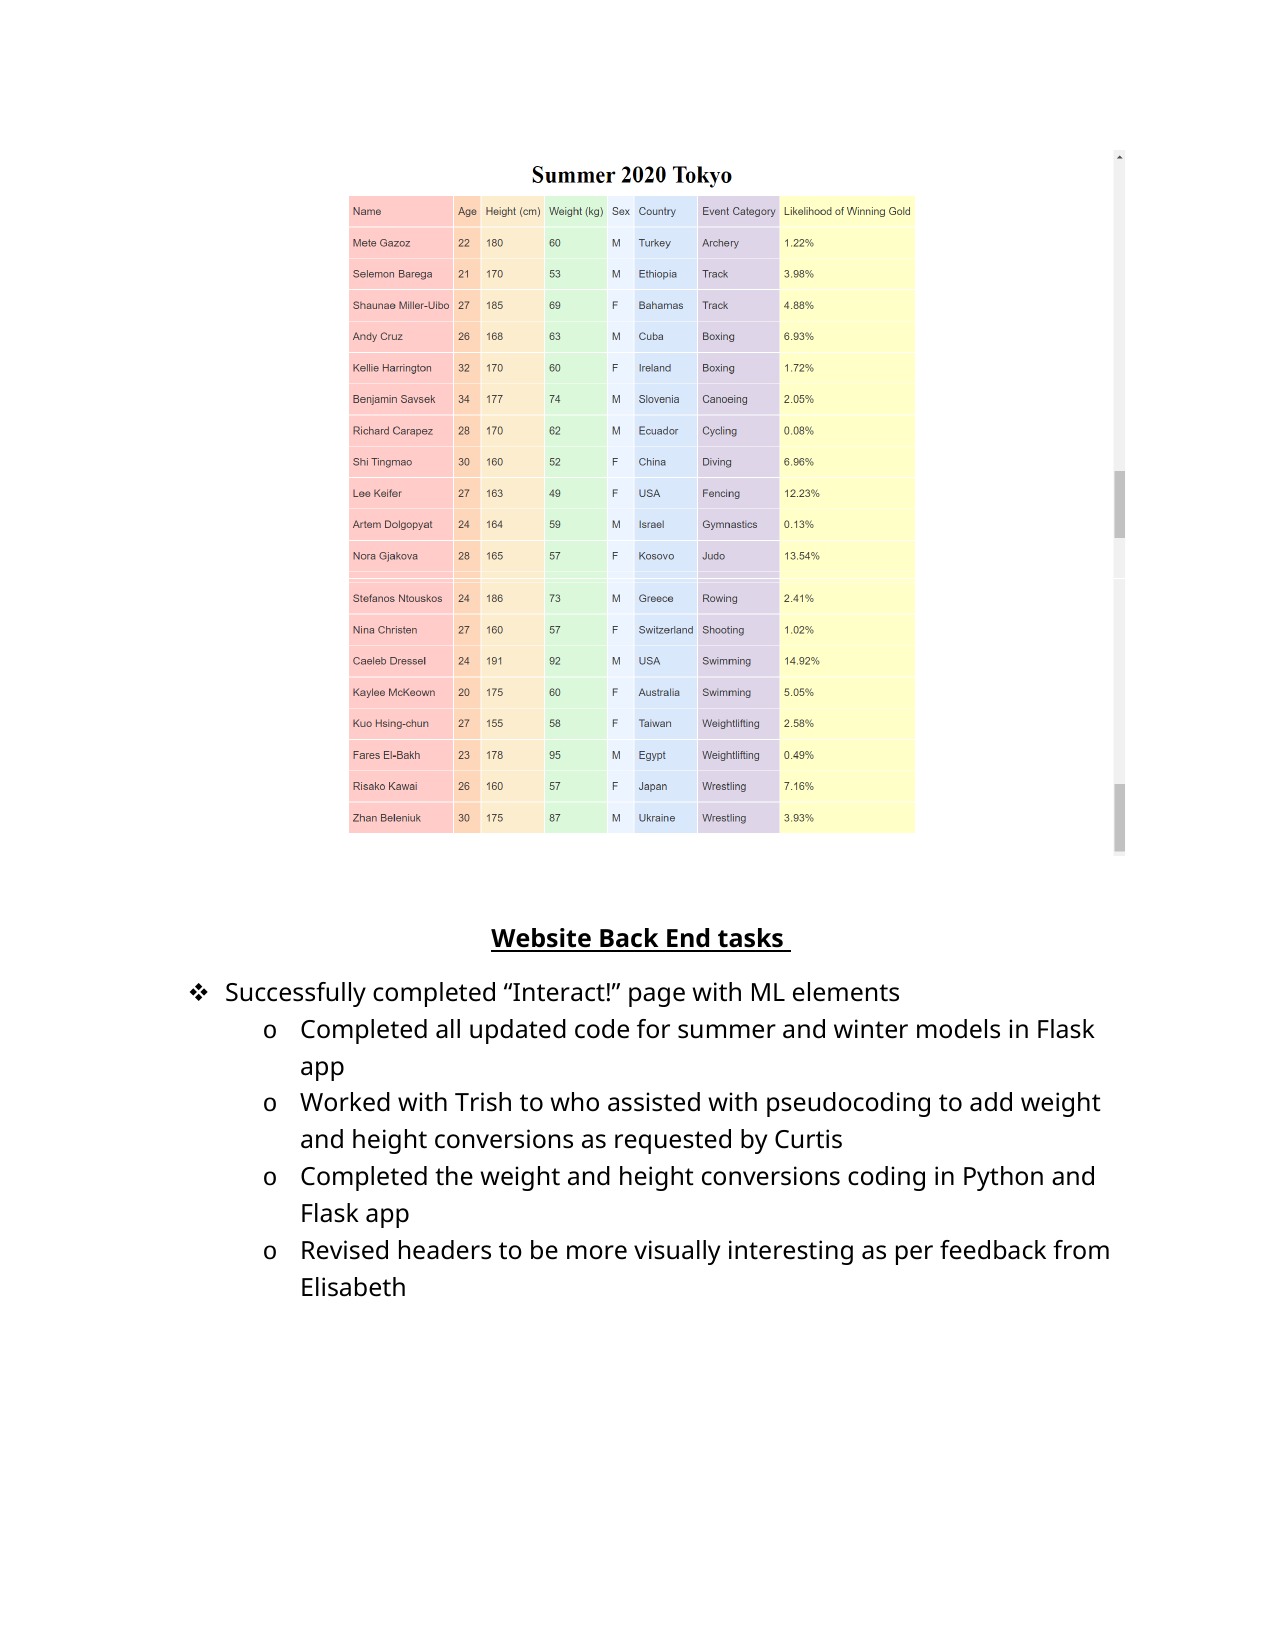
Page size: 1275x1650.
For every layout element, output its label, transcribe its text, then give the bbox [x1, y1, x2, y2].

list Worked with Trish to who assisted with pseudocoding to add weight and height conversions as requested by Curtis [262, 1085, 1125, 1156]
picture [150, 150, 1125, 578]
list Completed the weight and height conversions coding in Python and Flask app [262, 1159, 1125, 1230]
picture [150, 579, 1125, 856]
list Successfully completed “Interact!” page with ML elements [187, 974, 1125, 1008]
list Revised headers to be more visually interesting as per feedback from Elisabeth [262, 1232, 1125, 1303]
text Website Back End tasks [150, 921, 1125, 955]
list Completed all updated code for summer and winter models in Flask app [262, 1011, 1125, 1082]
